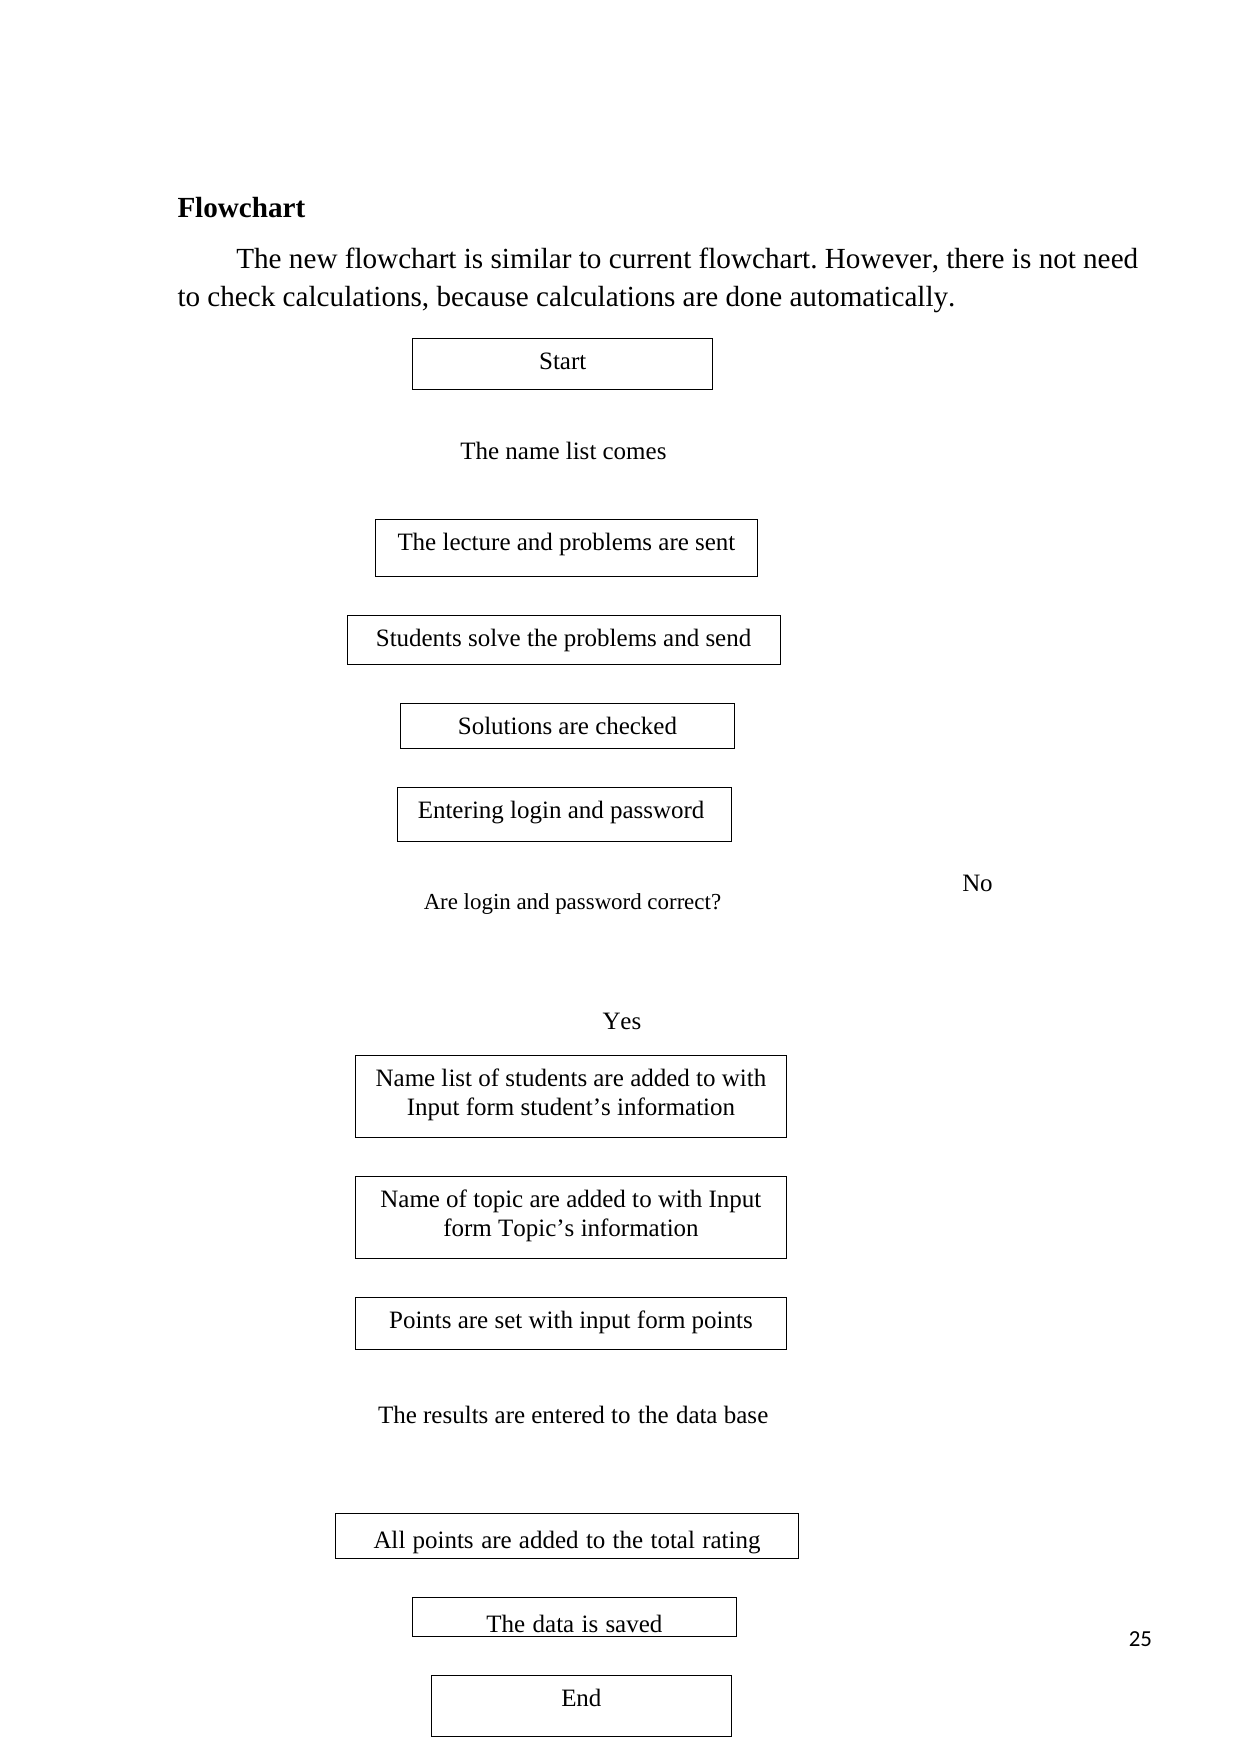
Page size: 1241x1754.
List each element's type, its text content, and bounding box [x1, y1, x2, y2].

subtitle Flowchart [177, 190, 1152, 223]
text The new flowchart is similar to current flowchart. However, there is not need to check calculations, because calculations are done automatically. [177, 241, 1152, 313]
